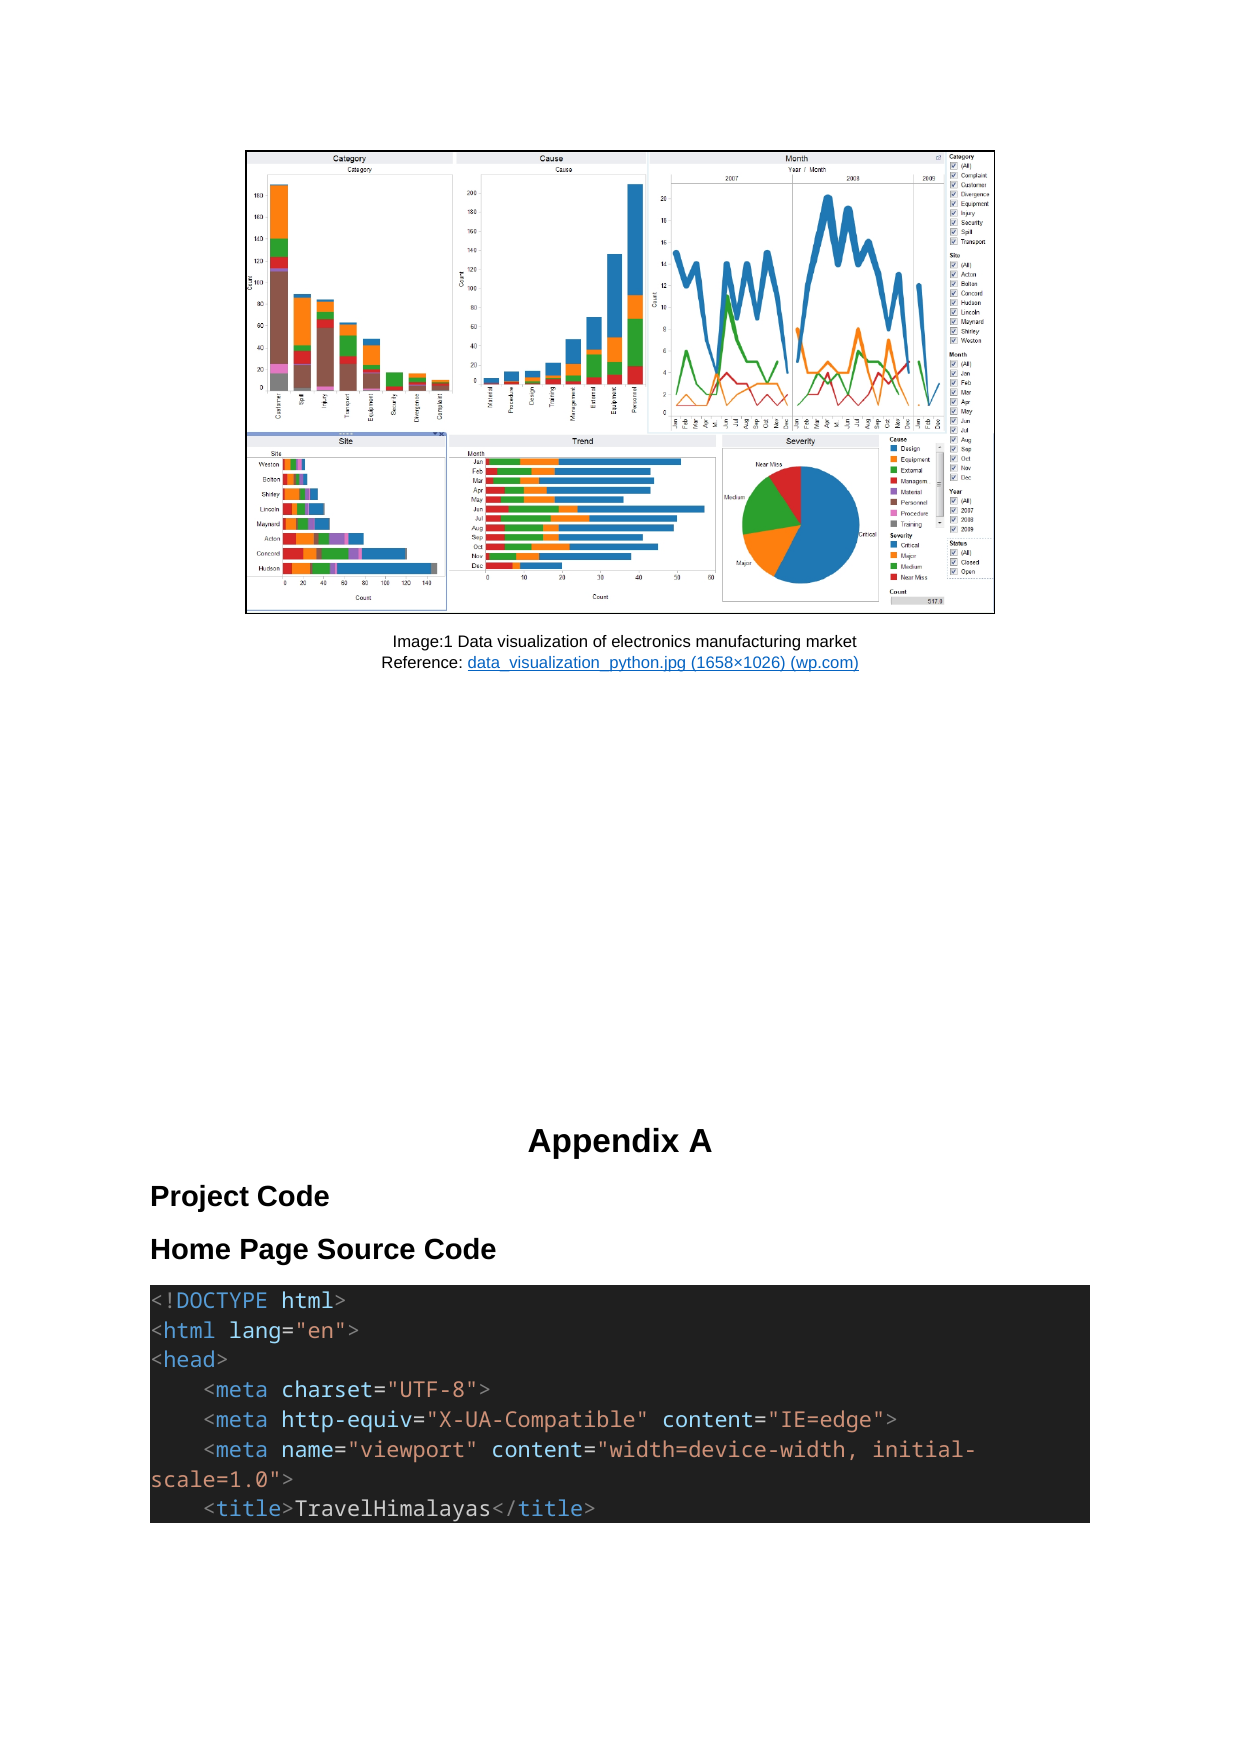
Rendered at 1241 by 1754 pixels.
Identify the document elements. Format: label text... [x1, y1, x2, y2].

text <meta charset="UTF-8"> [150, 1374, 1090, 1404]
text Home Page Source Code [150, 1232, 1090, 1266]
text Project Code [150, 1179, 1090, 1213]
text Appendix A [150, 1121, 1090, 1159]
text <head> [150, 1344, 1090, 1374]
picture [247, 152, 994, 613]
text <!DOCTYPE html> [150, 1285, 1090, 1315]
text Image:1 Data visualization of electronics manufacturing market Reference: data_visualization_python.jpg (1658×1026) (wp.com) [150, 632, 1090, 672]
text <meta name="viewport" content="width=device-width, initial-scale=1.0"> [150, 1434, 1090, 1493]
text <html lang="en"> [150, 1315, 1090, 1344]
text <meta http-equiv="X-UA-Compatible" content="IE=edge"> [150, 1404, 1090, 1434]
text <title>TravelHimalayas</title> [150, 1493, 1090, 1523]
